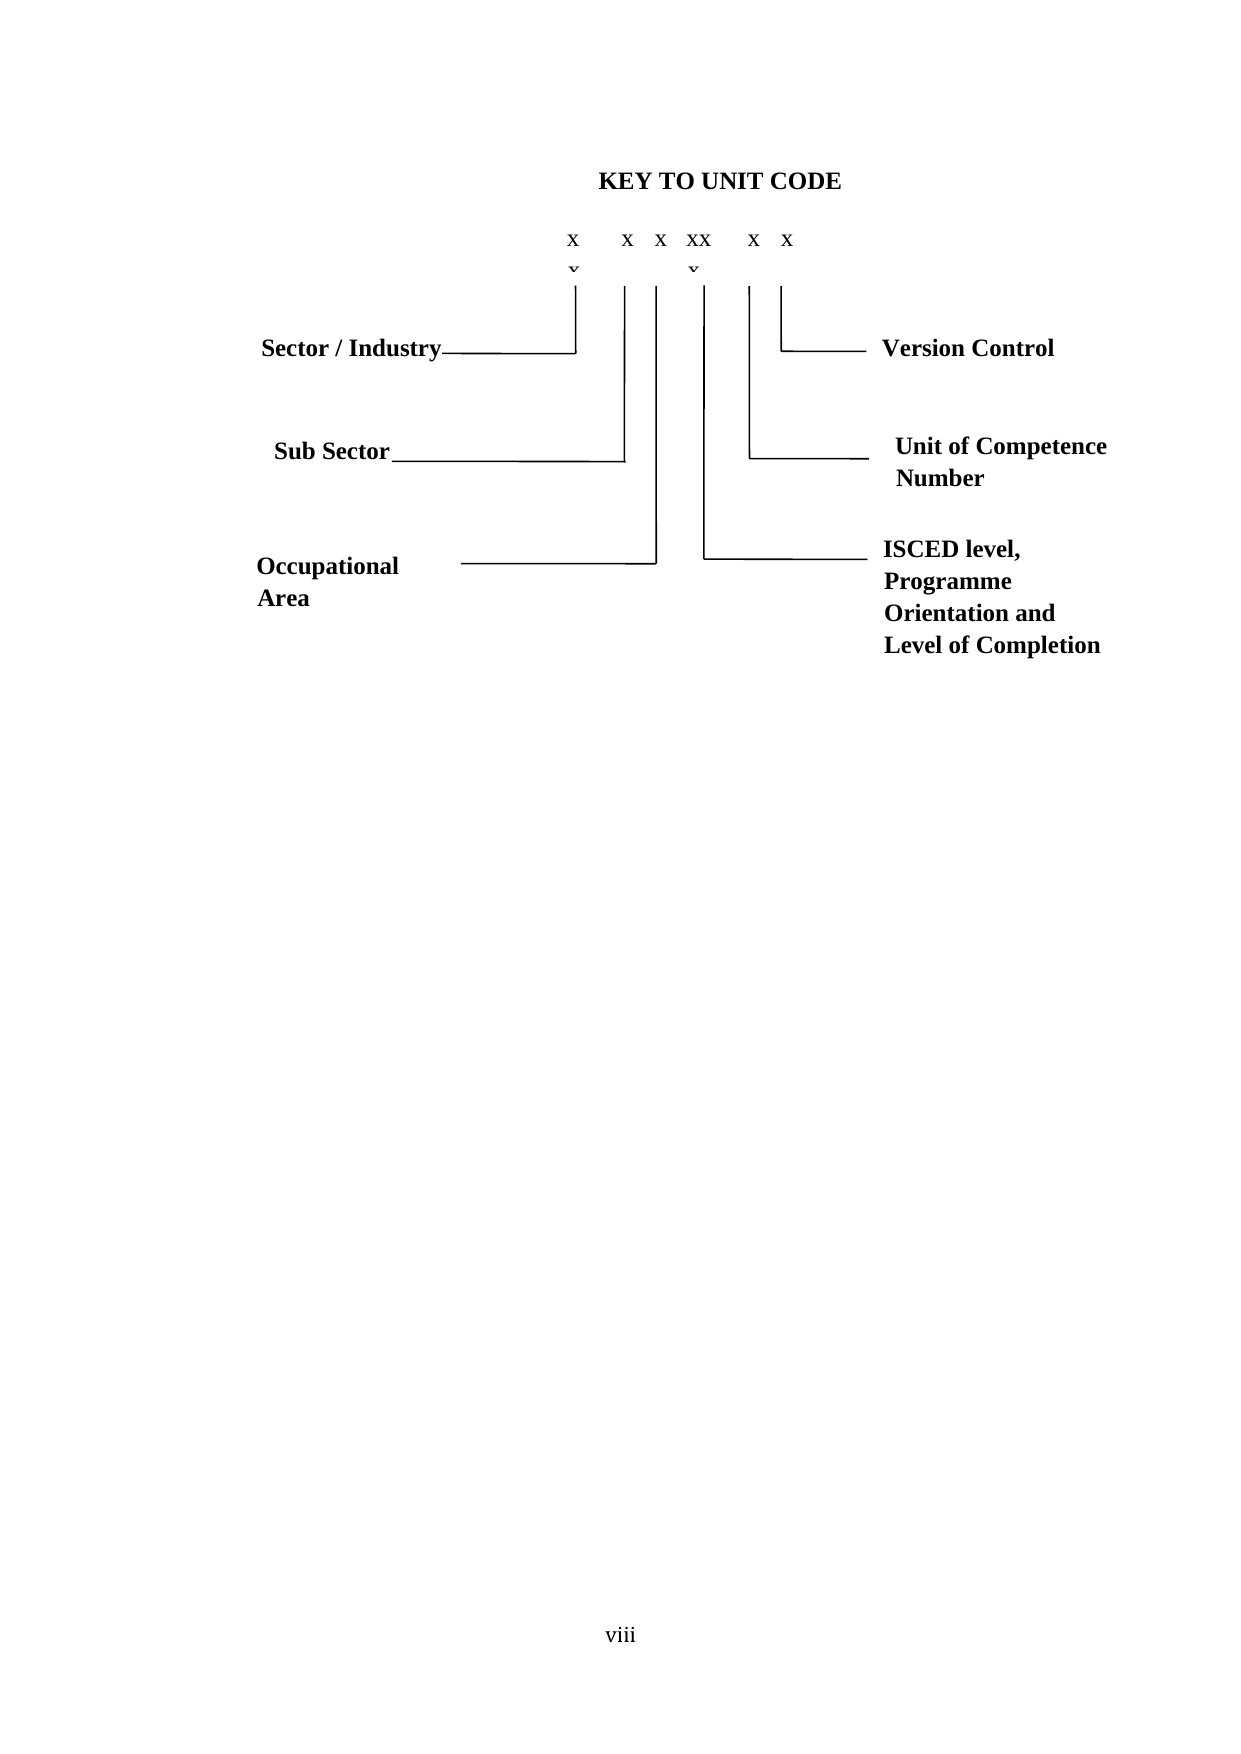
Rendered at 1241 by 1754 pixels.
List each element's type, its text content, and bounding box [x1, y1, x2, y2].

subtitle KEY TO UNIT CODE [316, 166, 1124, 195]
